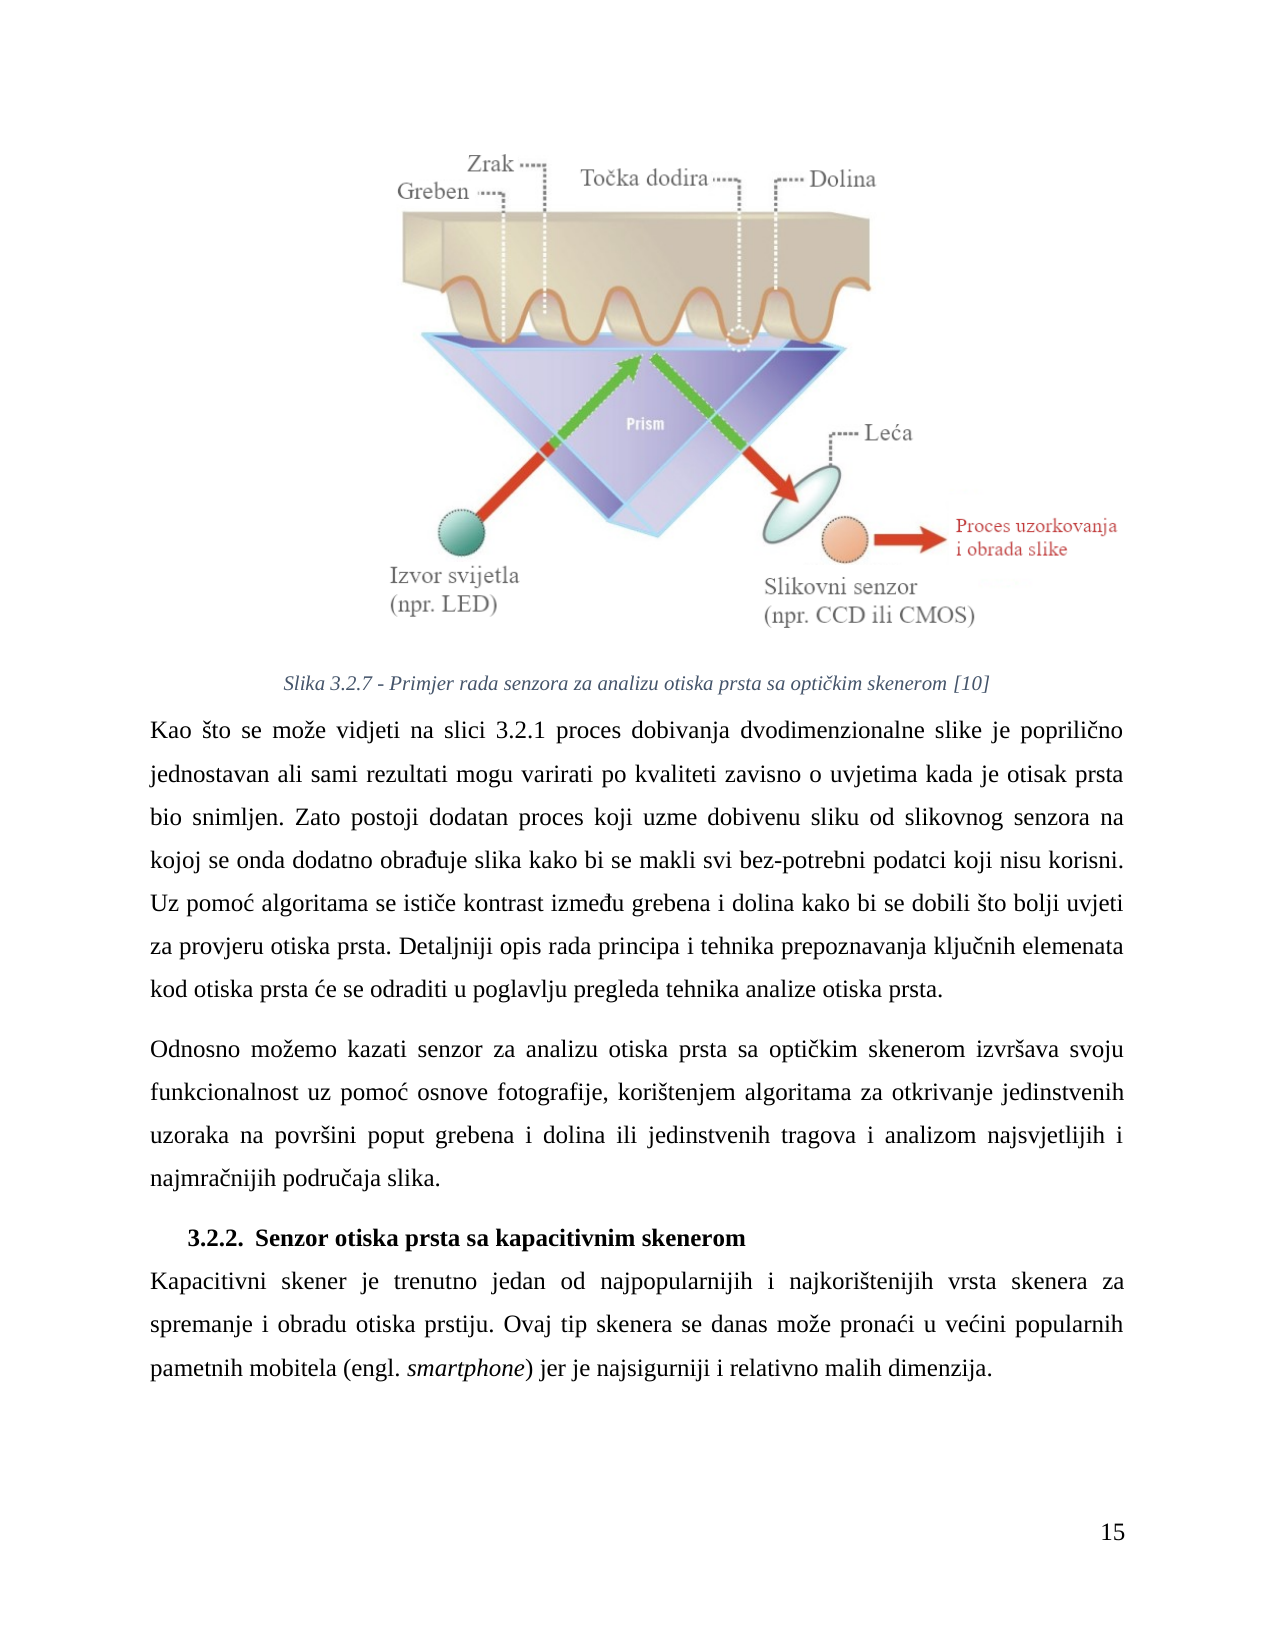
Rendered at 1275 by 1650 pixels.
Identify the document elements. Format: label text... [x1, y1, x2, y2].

picture [150, 150, 1148, 632]
text Kao što se može vidjeti na slici 3.2.1 proces dobivanja dvodimenzionalne slike je poprilično jednostavan ali sami rezultati mogu varirati po kvaliteti zavisno o uvjetima kada je otisak prsta bio snimljen. Zato postoji dodatan proces koji uzme dobivenu sliku od slikovnog senzora na kojoj se onda dodatno obrađuje slika kako bi se makli svi bez-potrebni podatci koji nisu korisni. Uz pomoć algoritama se ističe kontrast između grebena i dolina kako bi se dobili što bolji uvjeti za provjeru otiska prsta. Detaljniji opis rada principa i tehnika prepoznavanja ključnih elemenata kod otiska prsta će se odraditi u poglavlju pregleda tehnika analize otiska prsta. [150, 716, 1125, 1003]
subtitle Senzor otiska prsta sa kapacitivnim skenerom [150, 1223, 1125, 1252]
text Kapacitivni skener je trenutno jedan od najpopularnijih i najkorištenijih vrsta skenera za spremanje i obradu otiska prstiju. Ovaj tip skenera se danas može pronaći u većini popularnih pametnih mobitela (engl. smartphone) jer je najsigurniji i relativno malih dimenzija. [150, 1266, 1125, 1381]
text Slika 3.2.1 - Primjer rada senzora za analizu otiska prsta sa optičkim skenerom [150, 671, 1125, 695]
text Odnosno možemo kazati senzor za analizu otiska prsta sa optičkim skenerom izvršava svoju funkcionalnost uz pomoć osnove fotografije, korištenjem algoritama za otkrivanje jedinstvenih uzoraka na površini poput grebena i dolina ili jedinstvenih tragova i analizom najsvjetlijih i najmračnijih područaja slika. [150, 1034, 1125, 1192]
